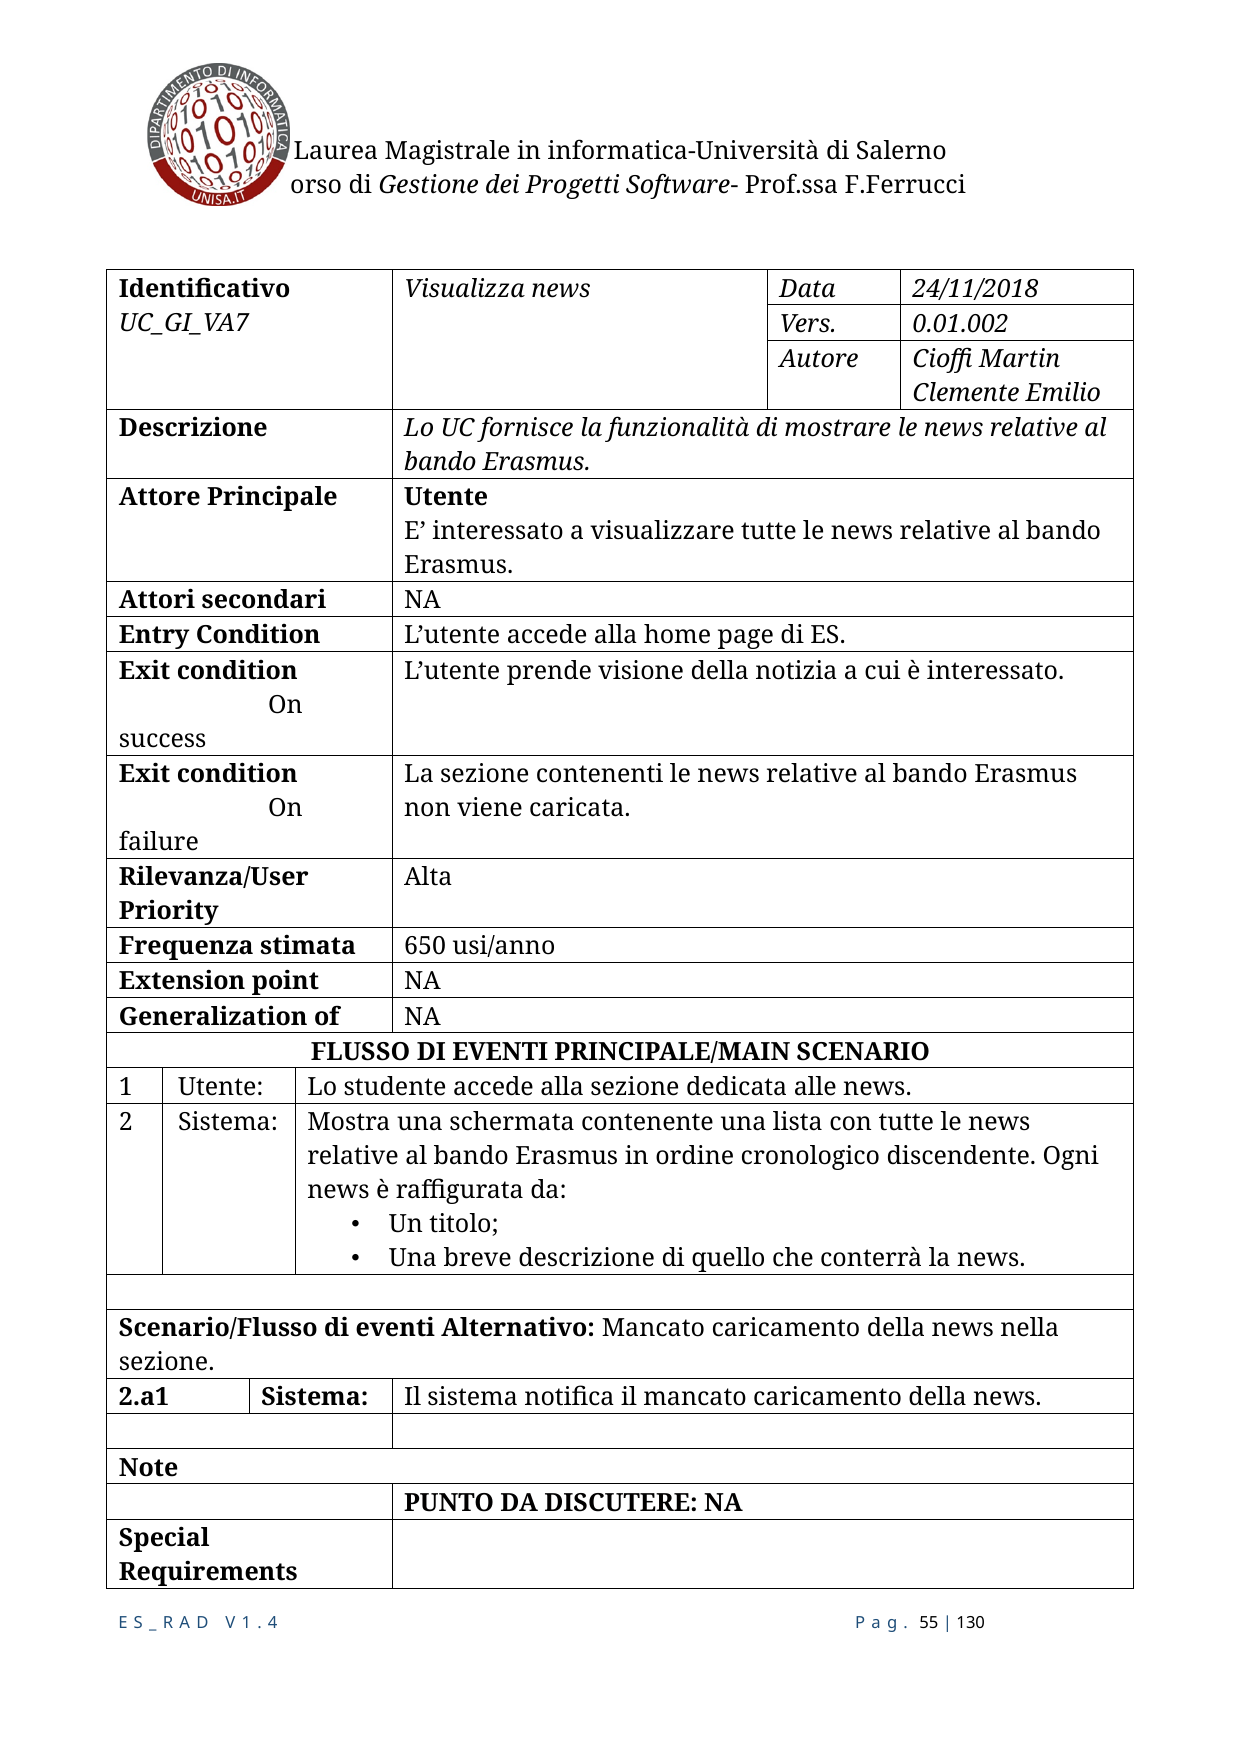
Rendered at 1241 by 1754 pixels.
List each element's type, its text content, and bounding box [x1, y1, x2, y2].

picture [147, 63, 290, 206]
table_cell [107, 1275, 1133, 1309]
table_cell L’utente accede alla home page di ES. [393, 617, 1133, 651]
table_cell Exit condition On success [107, 652, 392, 754]
table_cell Utente E’ interessato a visualizzare tutte le news relative al bando Erasmus. [393, 479, 1133, 581]
table_cell 1 [107, 1068, 162, 1102]
table_cell 0.01.002 [901, 305, 1133, 339]
table_cell Extension point [107, 963, 392, 997]
table_cell Utente: [163, 1068, 295, 1102]
table_cell NA [393, 963, 1133, 997]
table_cell [393, 1414, 1133, 1448]
table_cell Mostra una schermata contenente una lista con tutte le news relative al bando Erasmus in ordine cronologico discendente. Ogni news è raffigurata da: Un titolo; Una breve descrizione di quello che conterrà la news. [296, 1104, 1133, 1274]
table_cell Scenario/Flusso di eventi Alternativo: Mancato caricamento della news nella sezione. [107, 1310, 1133, 1378]
table_cell [393, 1520, 1133, 1588]
table_cell Attore Principale [107, 479, 392, 581]
table_cell Entry Condition [107, 617, 392, 651]
table_cell [107, 1484, 392, 1518]
table_cell Il sistema notifica il mancato caricamento della news. [393, 1379, 1133, 1413]
table_cell Cioffi Martin Clemente Emilio [901, 341, 1133, 409]
table_cell Sistema: [250, 1379, 392, 1413]
table_cell Note [107, 1449, 1133, 1483]
table_cell Flusso di Eventi Principale/Main Scenario [107, 1033, 1133, 1067]
table_cell Attori secondari [107, 582, 392, 616]
table_cell L’utente prende visione della notizia a cui è interessato. [393, 652, 1133, 754]
table_cell 650 usi/anno [393, 928, 1133, 962]
table_cell Generalization of [107, 998, 392, 1032]
table_cell Alta [393, 859, 1133, 927]
table_cell Descrizione [107, 410, 392, 478]
table_cell Lo UC fornisce la funzionalità di mostrare le news relative al bando Erasmus. [393, 410, 1133, 478]
table_cell Lo studente accede alla sezione dedicata alle news. [296, 1068, 1133, 1102]
table_cell NA [393, 582, 1133, 616]
table_cell Vers. [768, 305, 900, 339]
table_cell La sezione contenenti le news relative al bando Erasmus non viene caricata. [393, 756, 1133, 858]
table_cell 2 [107, 1104, 162, 1274]
table_header Visualizza news [393, 270, 767, 409]
table_cell 2.a1 [107, 1379, 249, 1413]
table_cell NA [393, 998, 1133, 1032]
table_cell PUNTO DA DISCUTERE: NA [393, 1484, 1133, 1518]
table_cell Autore [768, 341, 900, 409]
table_cell Sistema: [163, 1104, 295, 1274]
table_cell Special Requirements [107, 1520, 392, 1588]
table_cell Exit condition On failure [107, 756, 392, 858]
table_header Identificativo UC_GI_VA7 [107, 270, 392, 409]
table_cell [107, 1414, 392, 1448]
table_header 24/11/2018 [901, 270, 1133, 304]
table_cell Rilevanza/User Priority [107, 859, 392, 927]
table_cell Frequenza stimata [107, 928, 392, 962]
table_header Data [768, 270, 900, 304]
